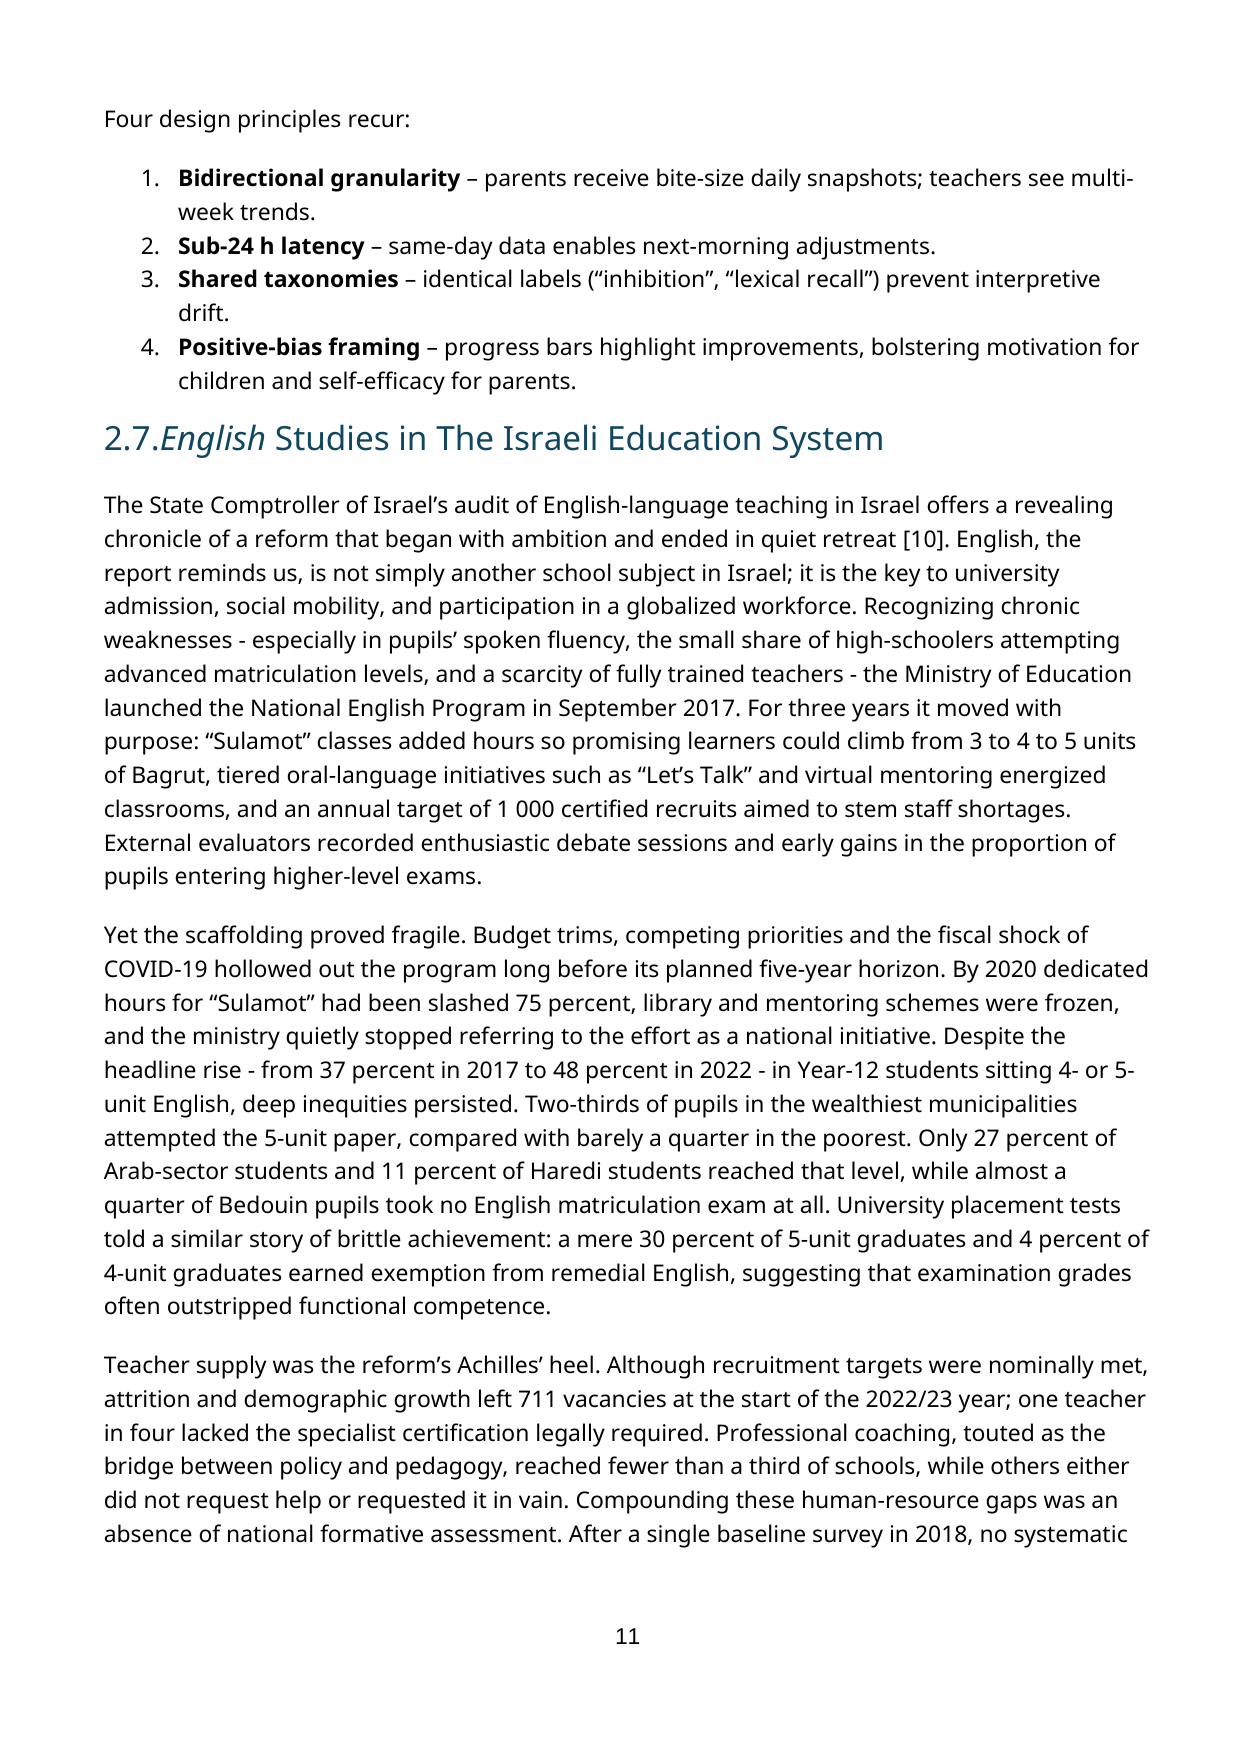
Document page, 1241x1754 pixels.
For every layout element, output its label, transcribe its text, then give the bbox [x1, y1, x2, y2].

list Sub-24 h latency – same-day data enables next-morning adjustments. [141, 230, 1152, 261]
list Positive-bias framing – progress bars highlight improvements, bolstering motivation for children and self-efficacy for parents. [141, 331, 1152, 396]
list Bidirectional granularity – parents receive bite-size daily snapshots; teachers see multi-week trends. [141, 162, 1152, 227]
text Four design principles recur: [103, 103, 1152, 135]
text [103, 1349, 1152, 1549]
text Yet the scaffolding proved fragile. Budget trims, competing priorities and the fiscal shock of COVID-19 hollowed out the program long before its planned five-year horizon. By 2020 dedicated hours for “Sulamot” had been slashed 75 percent, library and mentoring schemes were frozen, and the ministry quietly stopped referring to the effort as a national initiative. Despite the headline rise - from 37 percent in 2017 to 48 percent in 2022 - in Year-12 students sitting 4- or 5-unit English, deep inequities persisted. Two-thirds of pupils in the wealthiest municipalities attempted the 5-unit paper, compared with barely a quarter in the poorest. Only 27 percent of Arab-sector students and 11 percent of Haredi students reached that level, while almost a quarter of Bedouin pupils took no English matriculation exam at all. University placement tests told a similar story of brittle achievement: a mere 30 percent of 5-unit graduates and 4 percent of 4-unit graduates earned exemption from remedial English, suggesting that examination grades often outstripped functional competence. [103, 919, 1152, 1322]
subtitle English Studies in The Israeli Education System [103, 415, 1152, 461]
text The State Comptroller of Israel’s audit of English-language teaching in Israel offers a revealing chronicle of a reform that began with ambition and ended in quiet retreat . English, the report reminds us, is not simply another school subject in Israel; it is the key to university admission, social mobility, and participation in a globalized workforce. Recognizing chronic weaknesses - especially in pupils’ spoken fluency, the small share of high-schoolers attempting advanced matriculation levels, and a scarcity of fully trained teachers - the Ministry of Education launched the National English Program in September 2017. For three years it moved with purpose: “Sulamot” classes added hours so promising learners could climb from 3 to 4 to 5 units of Bagrut, tiered oral-language initiatives such as “Let’s Talk” and virtual mentoring energized classrooms, and an annual target of 1 000 certified recruits aimed to stem staff shortages. External evaluators recorded enthusiastic debate sessions and early gains in the proportion of pupils entering higher-level exams. [103, 489, 1152, 892]
list Shared taxonomies – identical labels (“inhibition”, “lexical recall”) prevent interpretive drift. [141, 263, 1152, 328]
